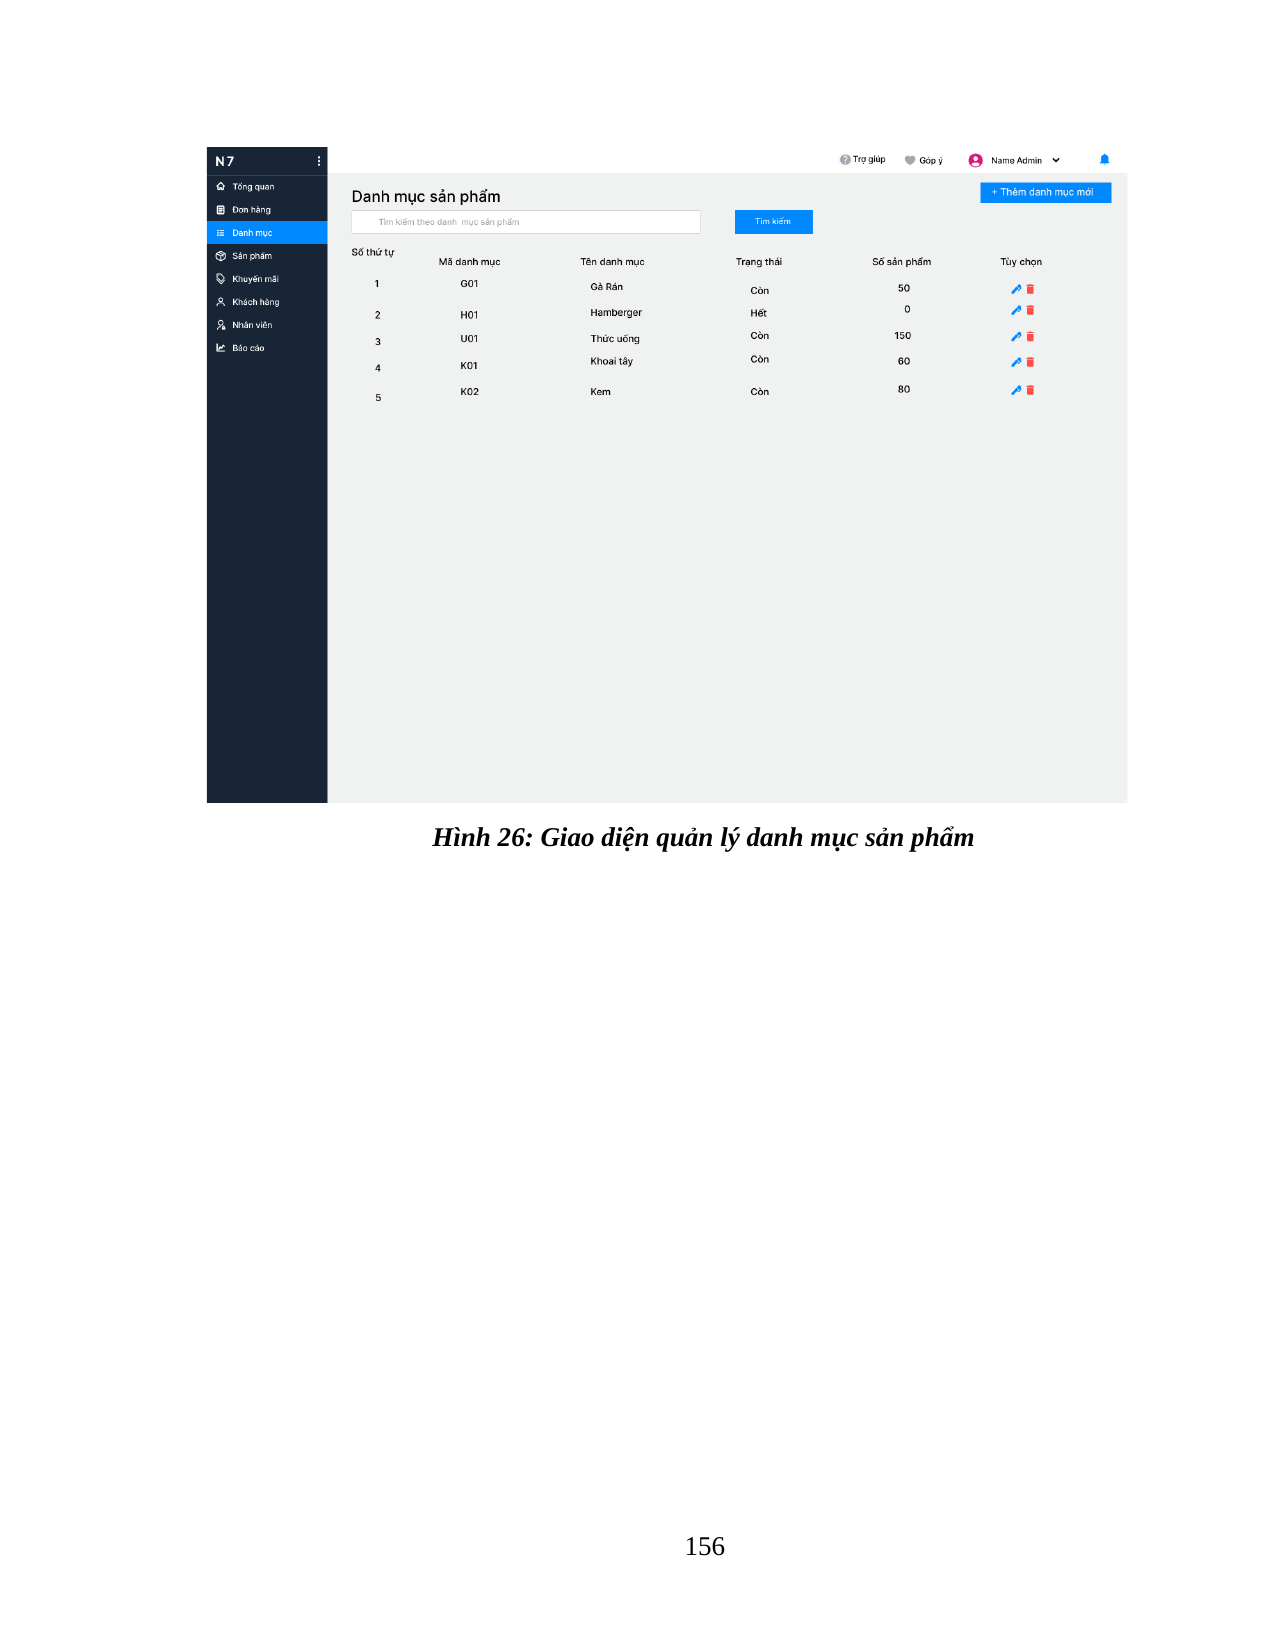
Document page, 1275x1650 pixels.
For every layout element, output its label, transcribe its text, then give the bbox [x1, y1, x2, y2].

text Hình 26: Giao diện quản lý danh mục sản phẩm [207, 821, 1127, 852]
picture [206, 147, 1128, 803]
